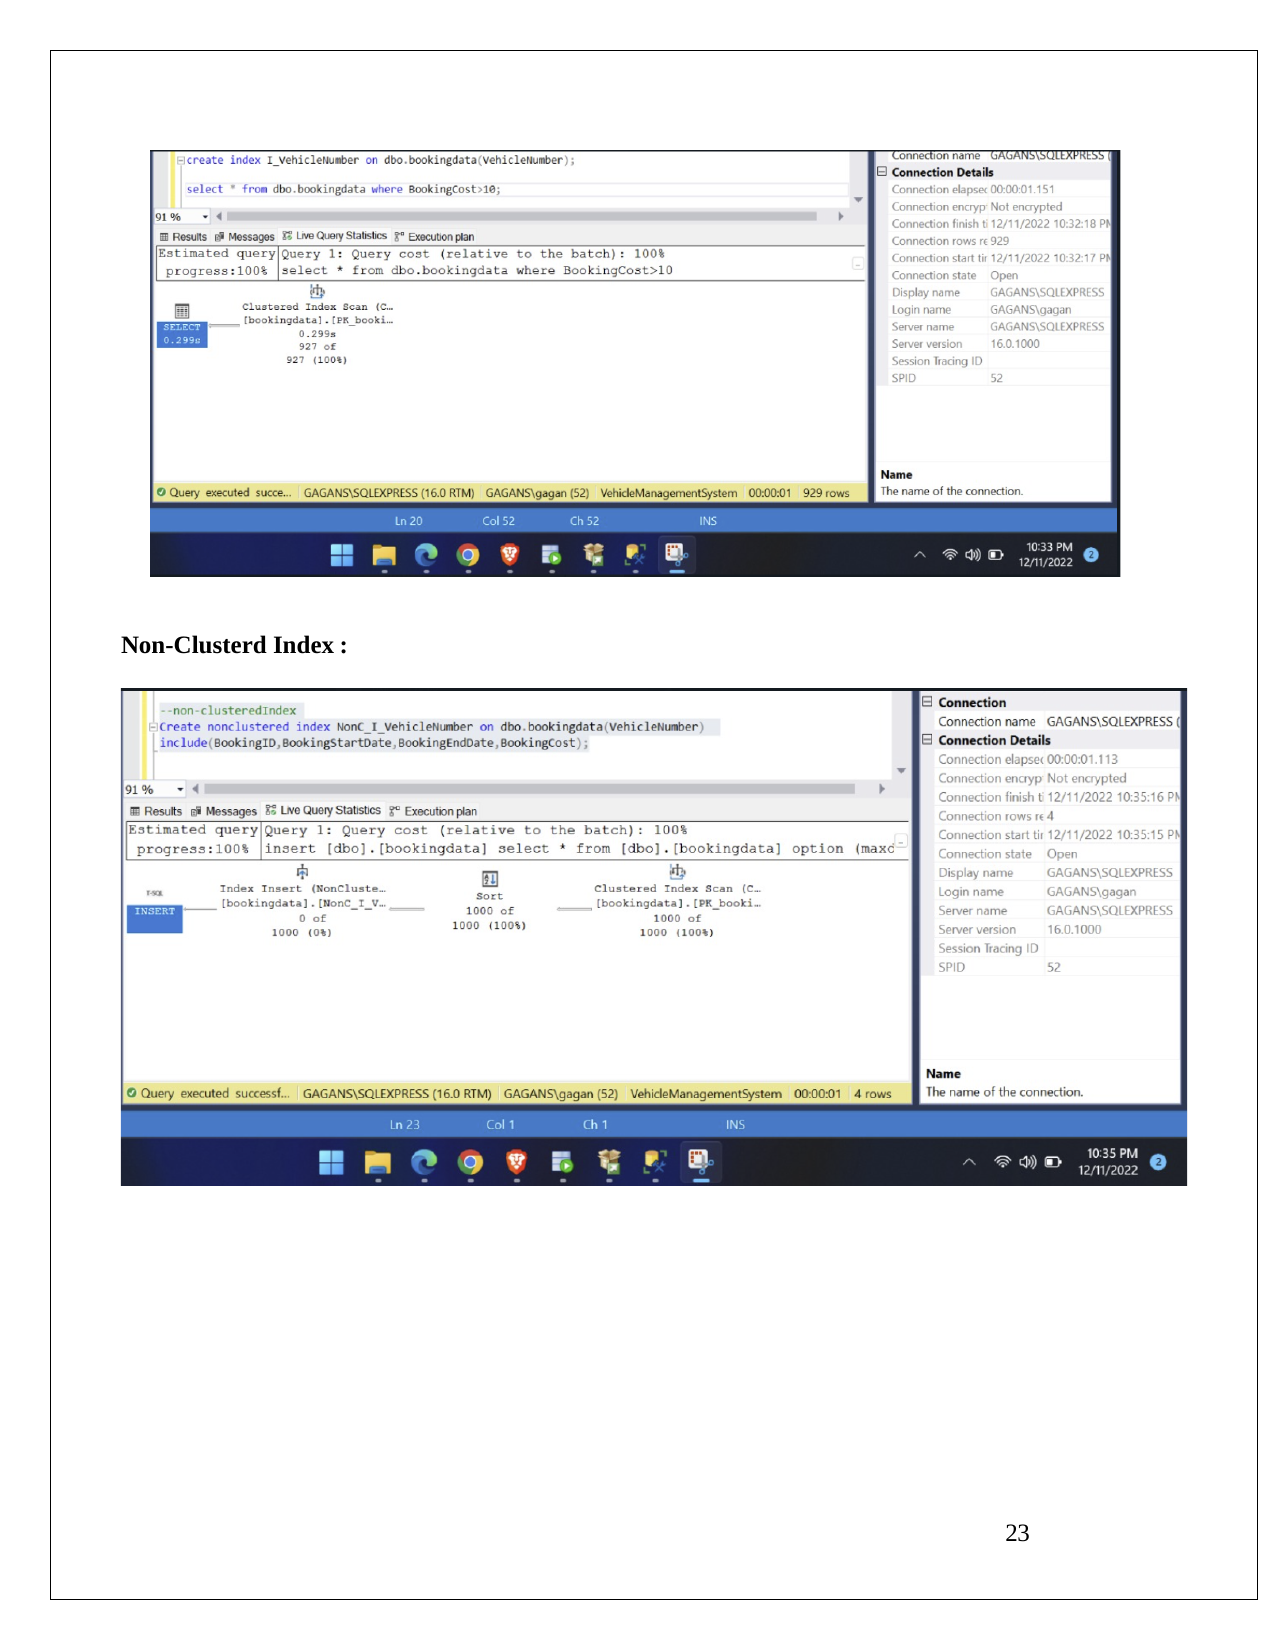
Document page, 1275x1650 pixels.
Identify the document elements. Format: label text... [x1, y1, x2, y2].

text Non-Clusterd Index : [121, 630, 1257, 658]
picture [120, 688, 1188, 1186]
picture [150, 150, 1121, 577]
